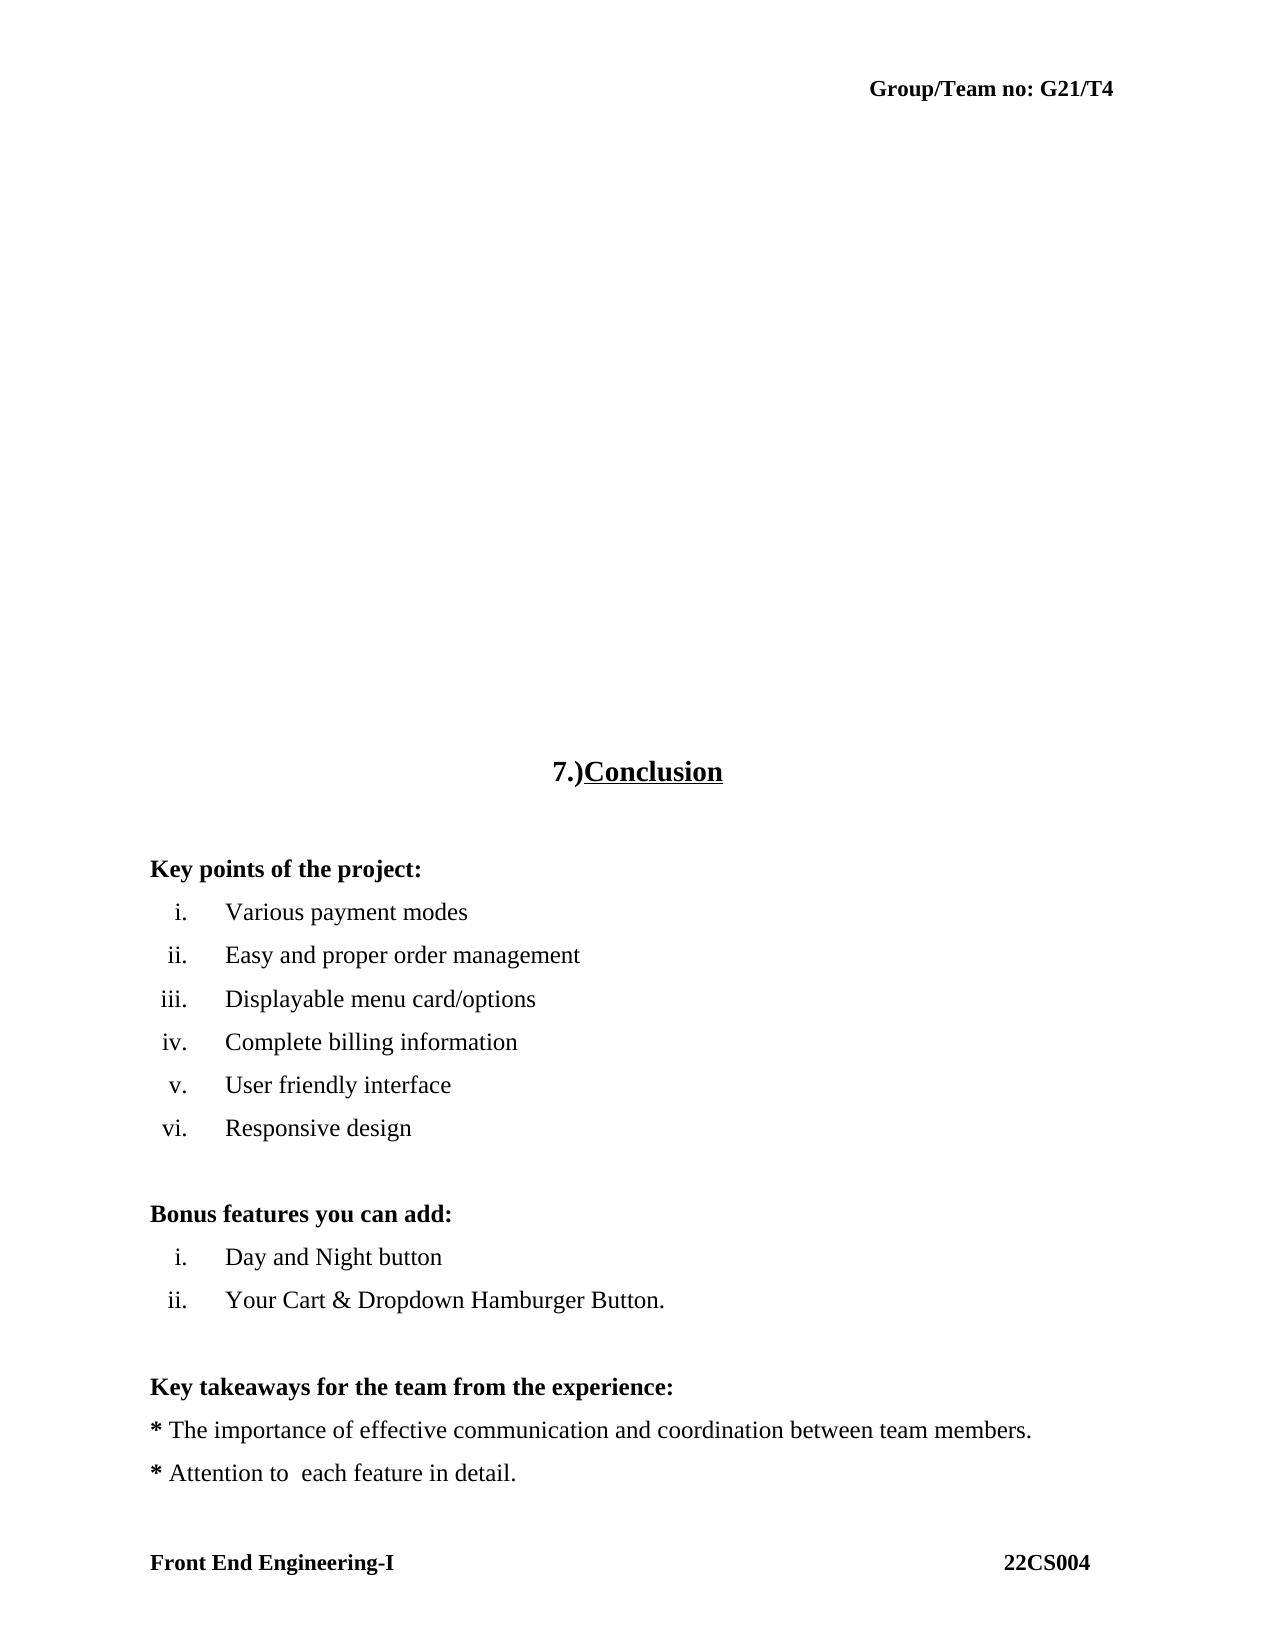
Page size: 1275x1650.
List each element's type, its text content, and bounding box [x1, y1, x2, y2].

list Your Cart & Dropdown Hamburger Button. [187, 1286, 1125, 1314]
list Complete billing information [187, 1027, 1125, 1056]
text Key takeaways for the team from the experience: [150, 1372, 1125, 1401]
text * The importance of effective communication and coordination between team members. [150, 1415, 1125, 1444]
list Day and Night button [187, 1242, 1125, 1271]
text 7.)Conclusion [150, 754, 1125, 787]
list Displayable menu card/options [187, 984, 1125, 1012]
list Various payment modes [187, 897, 1125, 926]
text Bonus features you can add: [150, 1199, 1125, 1228]
text Key points of the project: [150, 854, 1125, 883]
list Responsive design [187, 1113, 1125, 1142]
list User friendly interface [187, 1070, 1125, 1099]
text * Attention to each feature in detail. [150, 1458, 1125, 1487]
list Easy and proper order management [187, 941, 1125, 969]
